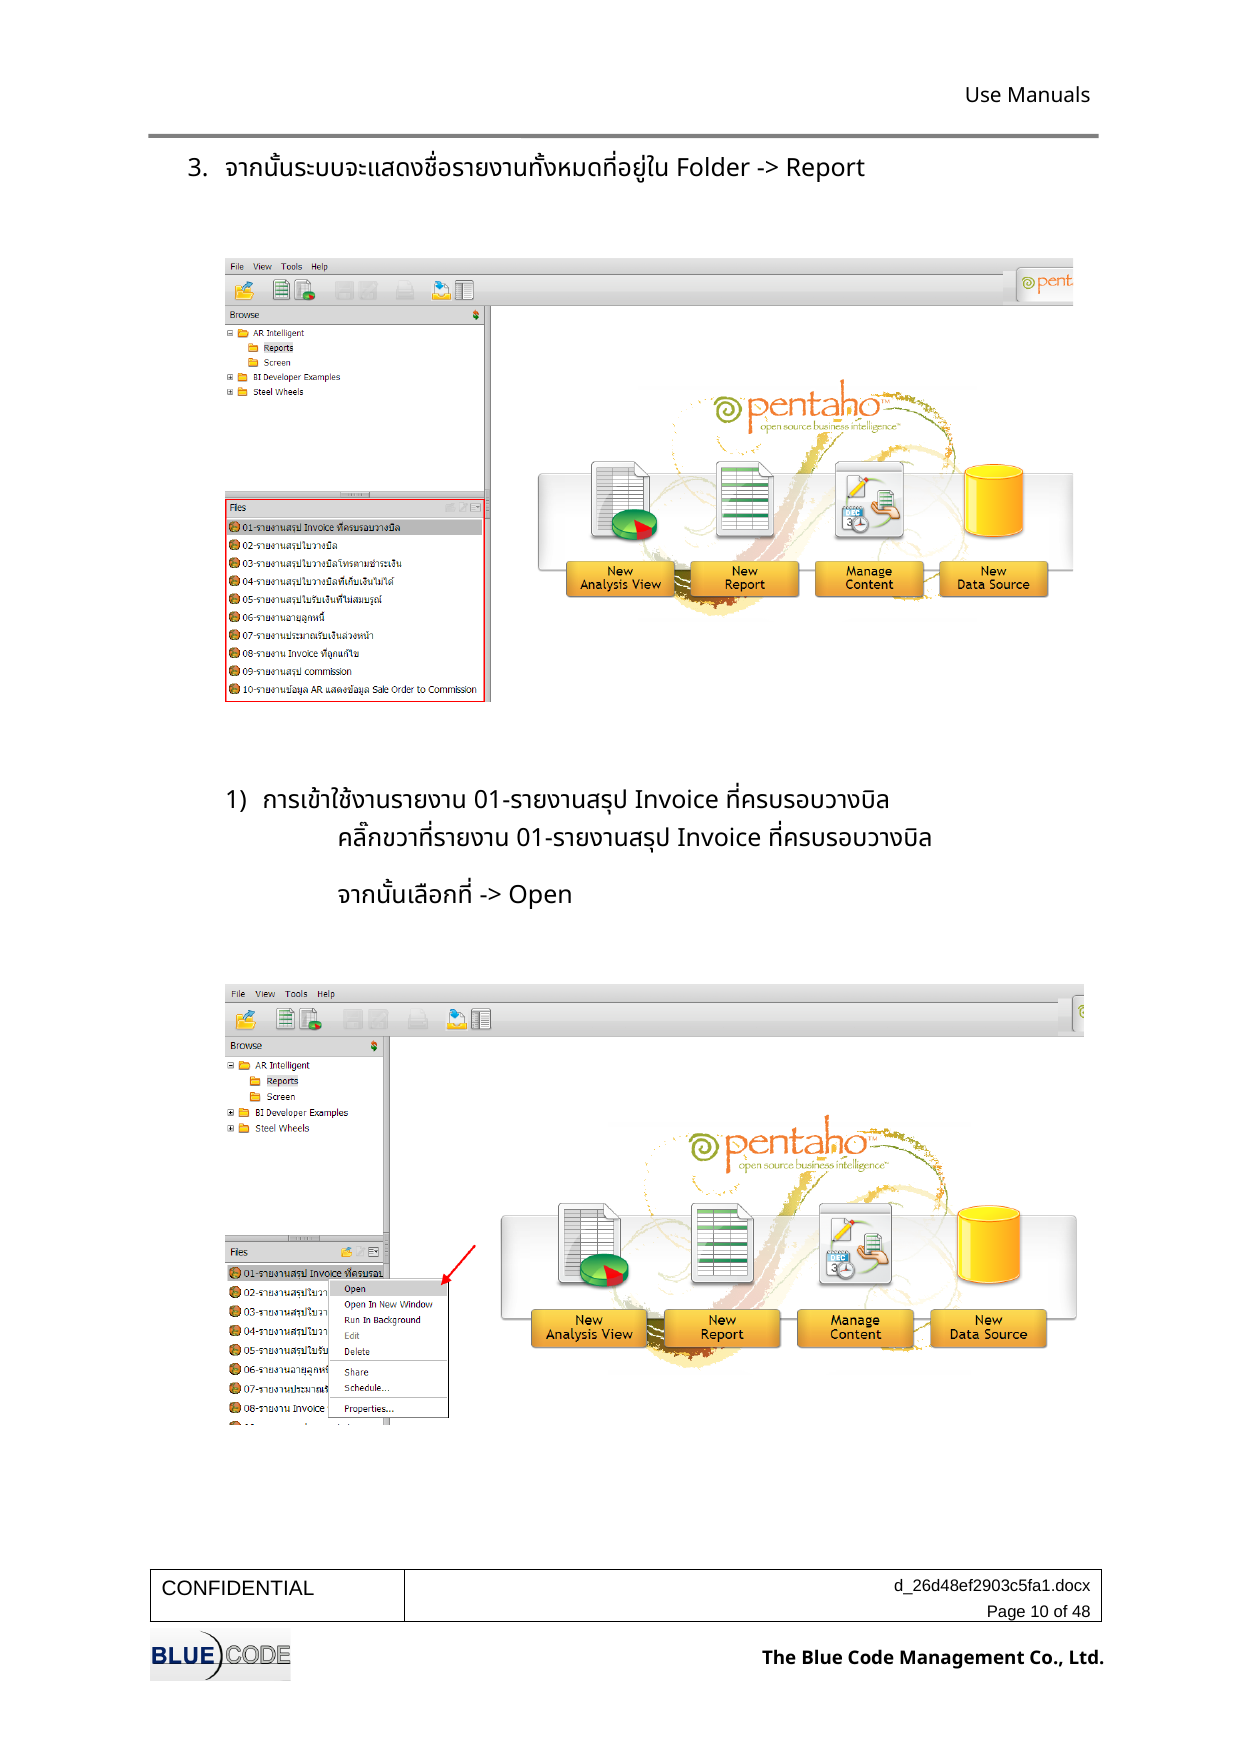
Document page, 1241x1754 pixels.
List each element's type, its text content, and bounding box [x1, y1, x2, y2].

subtitle การเข้าใช้งานรายงาน 01-รายงานสรุป Invoice ที่ครบรอบวางบิล [225, 782, 1090, 819]
picture [225, 258, 1074, 702]
picture [225, 984, 1084, 1425]
list จากนั้นเลือกที่ -> Open [337, 877, 1090, 914]
picture [150, 1628, 291, 1681]
list จากนั้นระบบจะแสดงชื่อรายงานทั้งหมดที่อยู่ใน Folder -> Report [187, 150, 1090, 188]
list คลิ๊กขวาที่รายงาน 01-รายงานสรุป Invoice ที่ครบรอบวางบิล [337, 819, 1090, 858]
